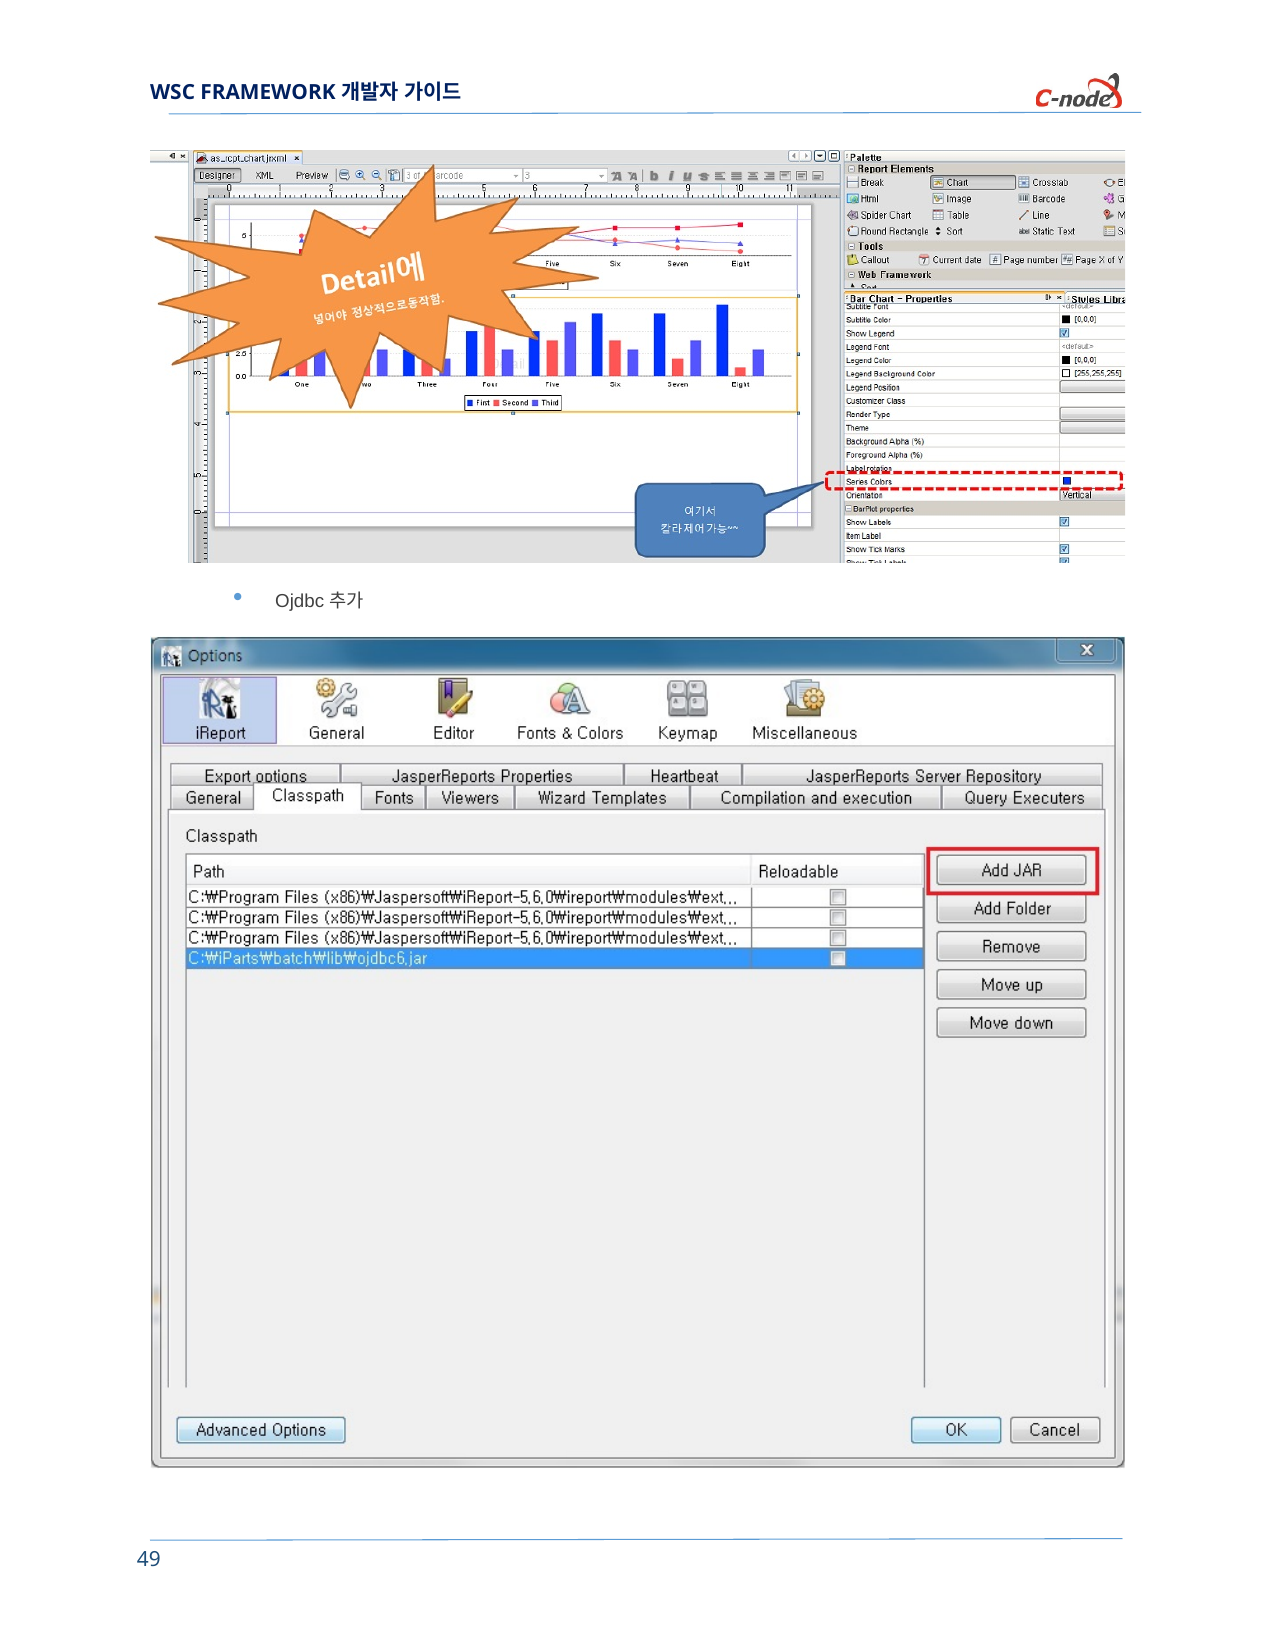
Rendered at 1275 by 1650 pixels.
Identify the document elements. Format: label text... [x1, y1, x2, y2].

picture [150, 636, 1125, 1469]
picture [1036, 73, 1122, 108]
list Ojdbc 추가 [233, 585, 1125, 613]
picture [150, 150, 1125, 563]
